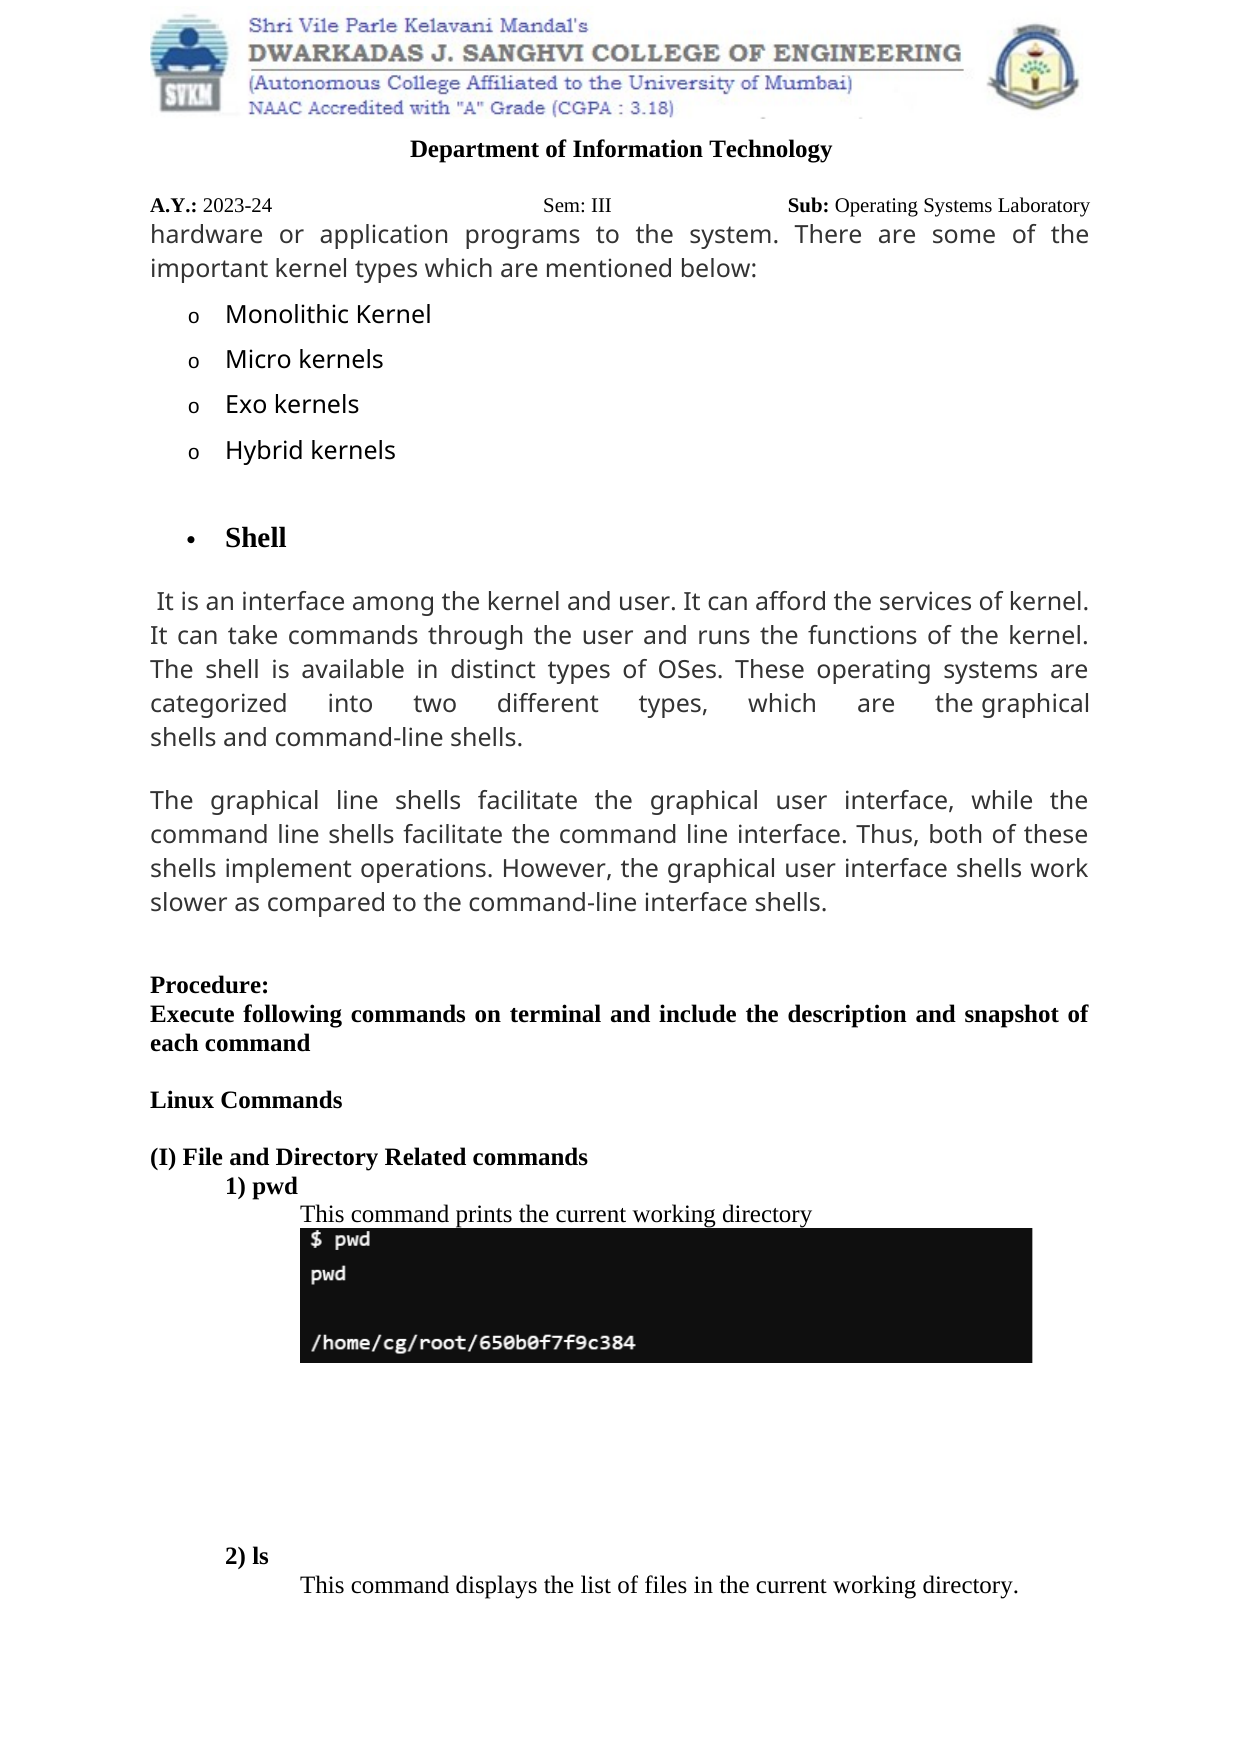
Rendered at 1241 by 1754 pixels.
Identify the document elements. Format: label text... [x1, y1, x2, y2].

list Exo kernels [187, 382, 1090, 421]
list Micro kernels [187, 337, 1090, 376]
text 2) ls [225, 1541, 1090, 1570]
text Execute following commands on terminal and include the description and snapshot of each command [150, 999, 1090, 1057]
text (I) File and Directory Related commands [150, 1142, 1090, 1171]
picture [300, 1228, 1033, 1363]
text Procedure: [150, 970, 1090, 999]
text Linux Commands [150, 1085, 1090, 1114]
text It is an interface among the kernel and user. It can afford the services of kernel. It can take commands through the user and runs the functions of the kernel. The shell is available in distinct types of OSes. These operating systems are categorized into two different types, which are the graphical shells and command-line shells. [150, 583, 1090, 754]
text The graphical line shells facilitate the graphical user interface, while the command line shells facilitate the command line interface. Thus, both of these shells implement operations. However, the graphical user interface shells work slower as compared to the command-line interface shells. [150, 783, 1090, 919]
list Shell [187, 521, 1078, 554]
text This command displays the list of files in the current working directory. [300, 1570, 1090, 1599]
text 1) pwd [225, 1171, 1090, 1199]
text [150, 217, 1090, 285]
picture [150, 6, 1084, 119]
text This command prints the current working directory [225, 1199, 1090, 1228]
list Monolithic Kernel [187, 291, 1090, 330]
list Hybrid kernels [187, 427, 1090, 466]
